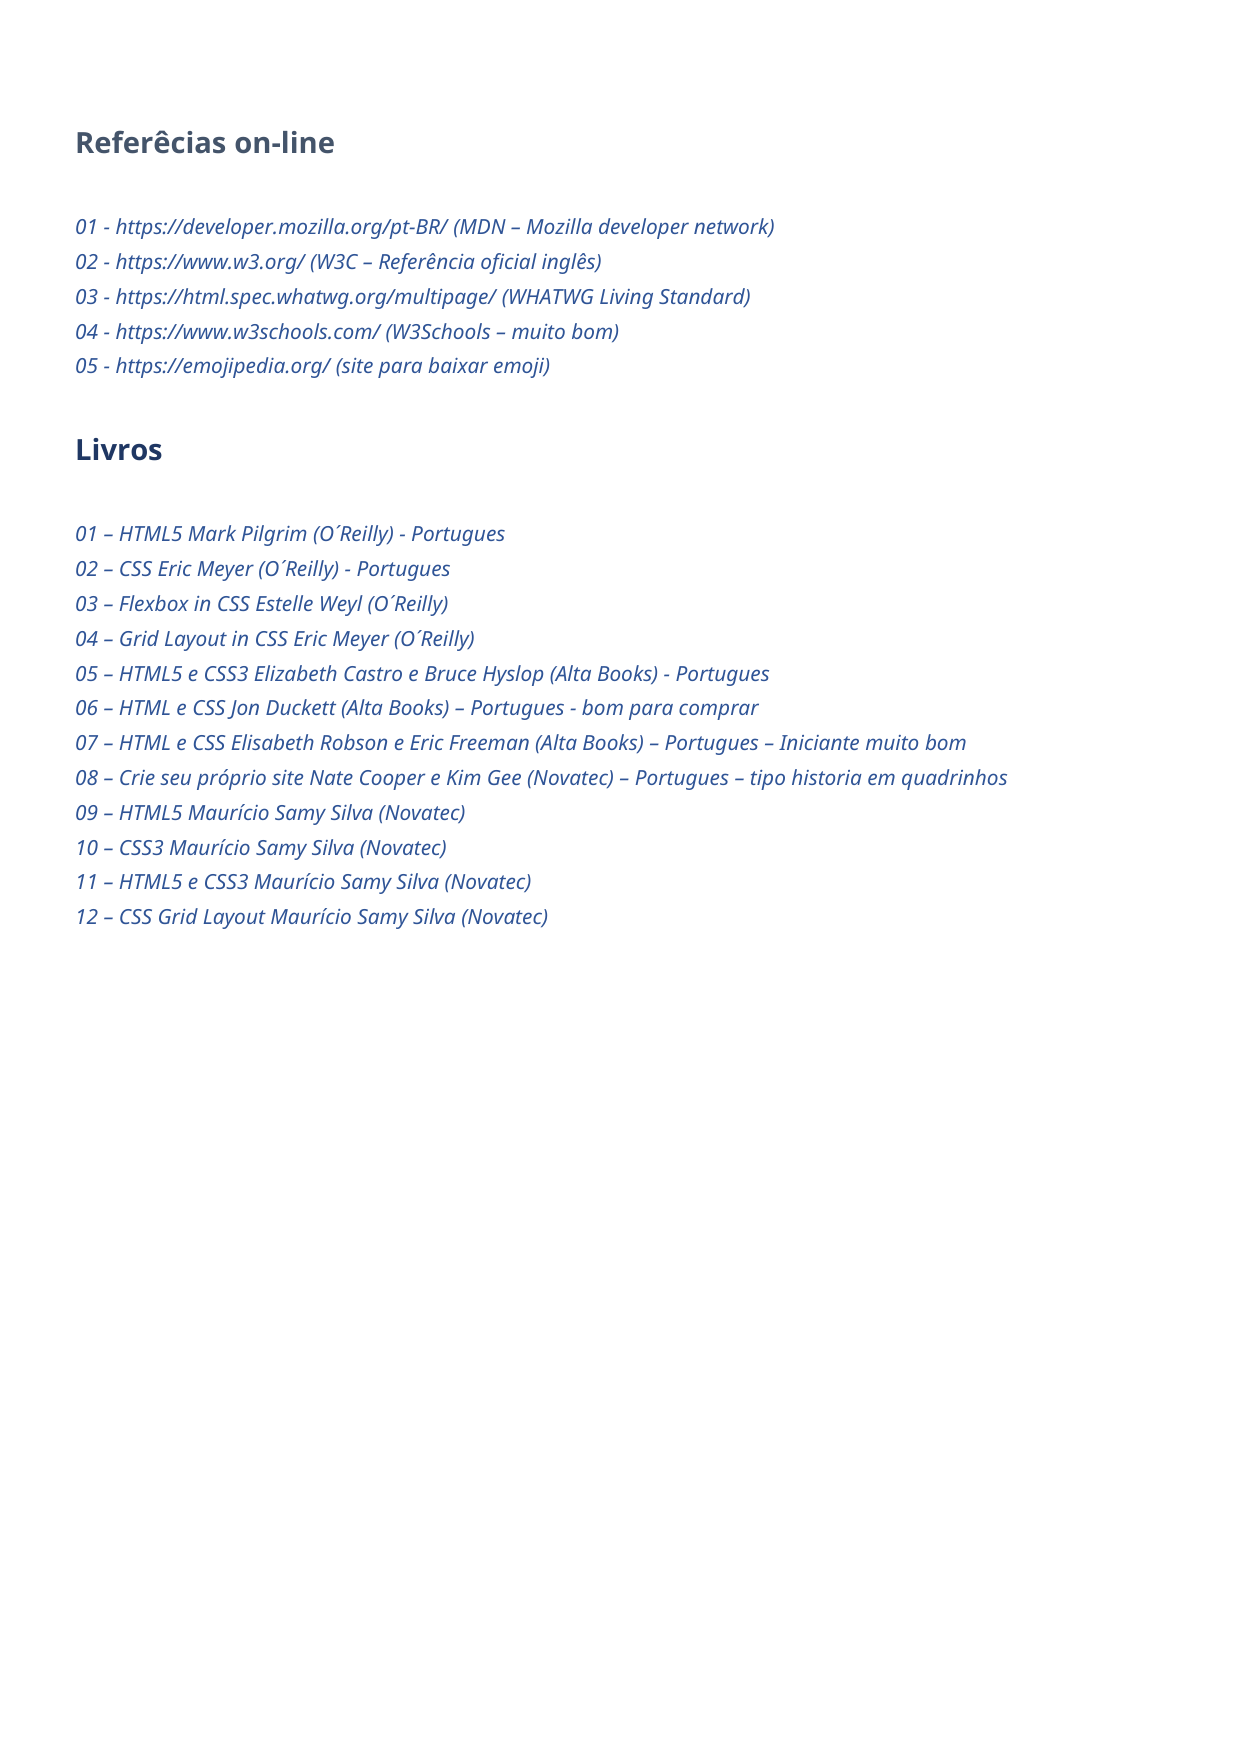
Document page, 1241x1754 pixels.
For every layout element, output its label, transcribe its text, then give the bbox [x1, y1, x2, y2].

subtitle 11 – HTML5 e CSS3 Maurício Samy Silva (Novatec) [75, 867, 1165, 896]
subtitle 02 – CSS Eric Meyer (O´Reilly) - Portugues [75, 554, 1165, 583]
subtitle 03 – Flexbox in CSS Estelle Weyl (O´Reilly) [75, 589, 1165, 618]
subtitle 02 - https://www.w3.org/ (W3C – Referência oficial inglês) [75, 247, 1165, 276]
subtitle 12 – CSS Grid Layout Maurício Samy Silva (Novatec) [75, 902, 1165, 931]
subtitle 04 - https://www.w3schools.com/ (W3Schools – muito bom) [75, 317, 1165, 345]
subtitle 07 – HTML e CSS Elisabeth Robson e Eric Freeman (Alta Books) – Portugues – Iniciante muito bom [75, 728, 1165, 757]
subtitle 03 - https://html.spec.whatwg.org/multipage/ (WHATWG Living Standard) [75, 282, 1165, 310]
subtitle 01 – HTML5 Mark Pilgrim (O´Reilly) - Portugues [75, 519, 1165, 548]
subtitle Referêcias on-line [75, 122, 1165, 162]
subtitle 06 – HTML e CSS Jon Duckett (Alta Books) – Portugues - bom para comprar [75, 693, 1165, 722]
subtitle Livros [75, 429, 1165, 469]
subtitle 09 – HTML5 Maurício Samy Silva (Novatec) [75, 798, 1165, 826]
subtitle 05 - https://emojipedia.org/ (site para baixar emoji) [75, 352, 1165, 380]
subtitle 01 - https://developer.mozilla.org/pt-BR/ (MDN – Mozilla developer network) [75, 212, 1165, 241]
subtitle 08 – Crie seu próprio site Nate Cooper e Kim Gee (Novatec) – Portugues – tipo historia em quadrinhos [75, 763, 1165, 792]
subtitle 10 – CSS3 Maurício Samy Silva (Novatec) [75, 833, 1165, 861]
subtitle 05 – HTML5 e CSS3 Elizabeth Castro e Bruce Hyslop (Alta Books) - Portugues [75, 659, 1165, 687]
subtitle 04 – Grid Layout in CSS Eric Meyer (O´Reilly) [75, 624, 1165, 652]
